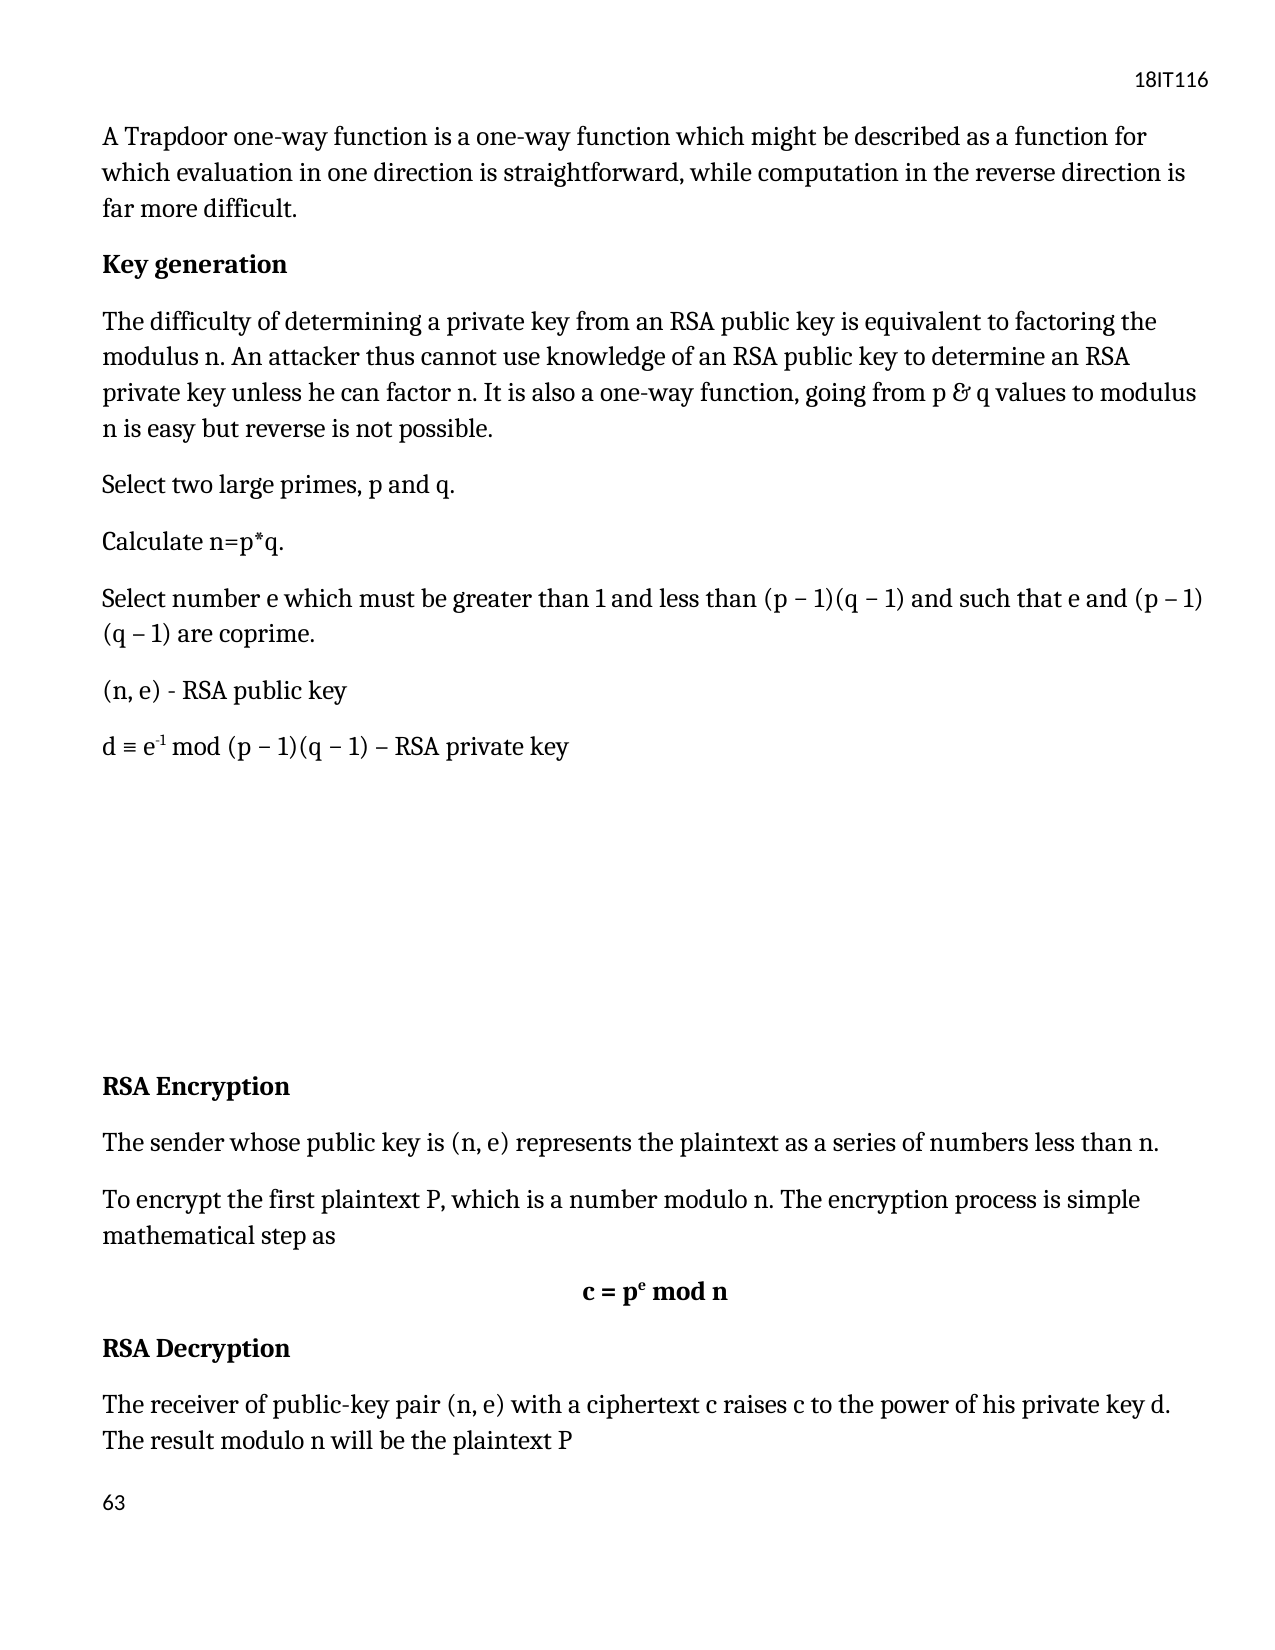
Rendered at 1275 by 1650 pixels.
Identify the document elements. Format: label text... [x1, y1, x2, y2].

text Select two large primes, p and q. [102, 469, 1208, 501]
text Calculate n=p*q. [102, 526, 1208, 557]
text The sender whose public key is (n, e) represents the plaintext as a series of numbers less than n. [102, 1127, 1208, 1158]
text d ≡ e-1 mod (p − 1)(q − 1) – RSA private key [102, 731, 1208, 763]
text RSA Encryption [102, 1071, 1208, 1102]
text Key generation [102, 249, 1208, 280]
text The difficulty of determining a private key from an RSA public key is equivalent to factoring the modulus n. An attacker thus cannot use knowledge of an RSA public key to determine an RSA private key unless he can factor n. It is also a one-way function, going from p & q values to modulus n is easy but reverse is not possible. [102, 306, 1208, 444]
text To encrypt the first plaintext P, which is a number modulo n. The encryption process is simple mathematical step as [102, 1184, 1208, 1251]
text (n, e) - RSA public key [102, 675, 1208, 706]
text RSA Decryption [102, 1333, 1208, 1364]
text A Trapdoor one-way function is a one-way function which might be described as a function for which evaluation in one direction is straightforward, while computation in the reverse direction is far more difficult. [102, 121, 1208, 224]
text The receiver of public-key pair (n, e) with a ciphertext c raises c to the power of his private key d. The result modulo n will be the plaintext P [102, 1389, 1208, 1456]
text Select number e which must be greater than 1 and less than (p − 1)(q − 1) and such that e and (p – 1)(q – 1) are coprime. [102, 583, 1208, 649]
text c = pe mod n [102, 1276, 1208, 1307]
